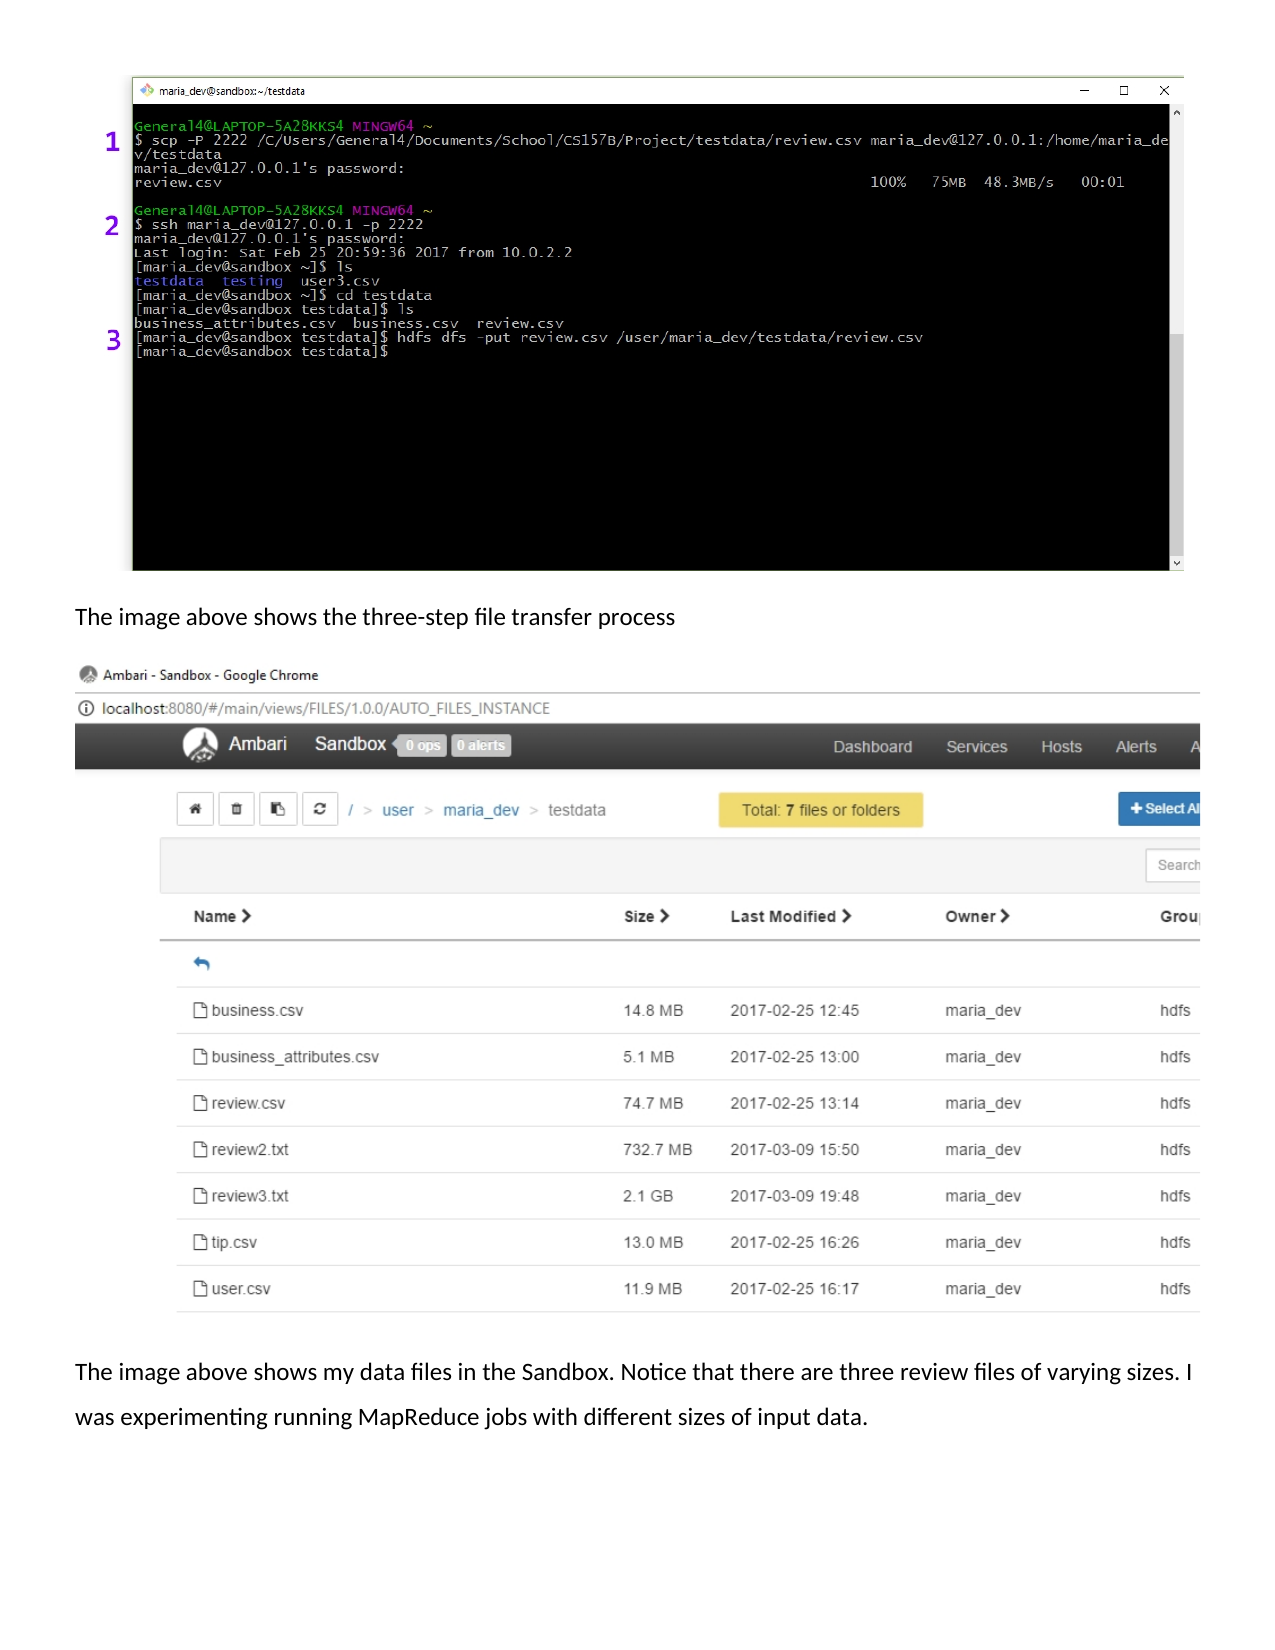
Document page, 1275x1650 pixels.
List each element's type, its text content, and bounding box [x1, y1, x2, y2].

picture [75, 75, 1184, 571]
text The image above shows the three-step file transfer process [75, 601, 1200, 631]
picture [75, 663, 1200, 1326]
text The image above shows my data files in the Sandbox. Notice that there are three review files of varying sizes. I was experimenting running MapReduce jobs with different sizes of input data. [75, 1356, 1200, 1432]
